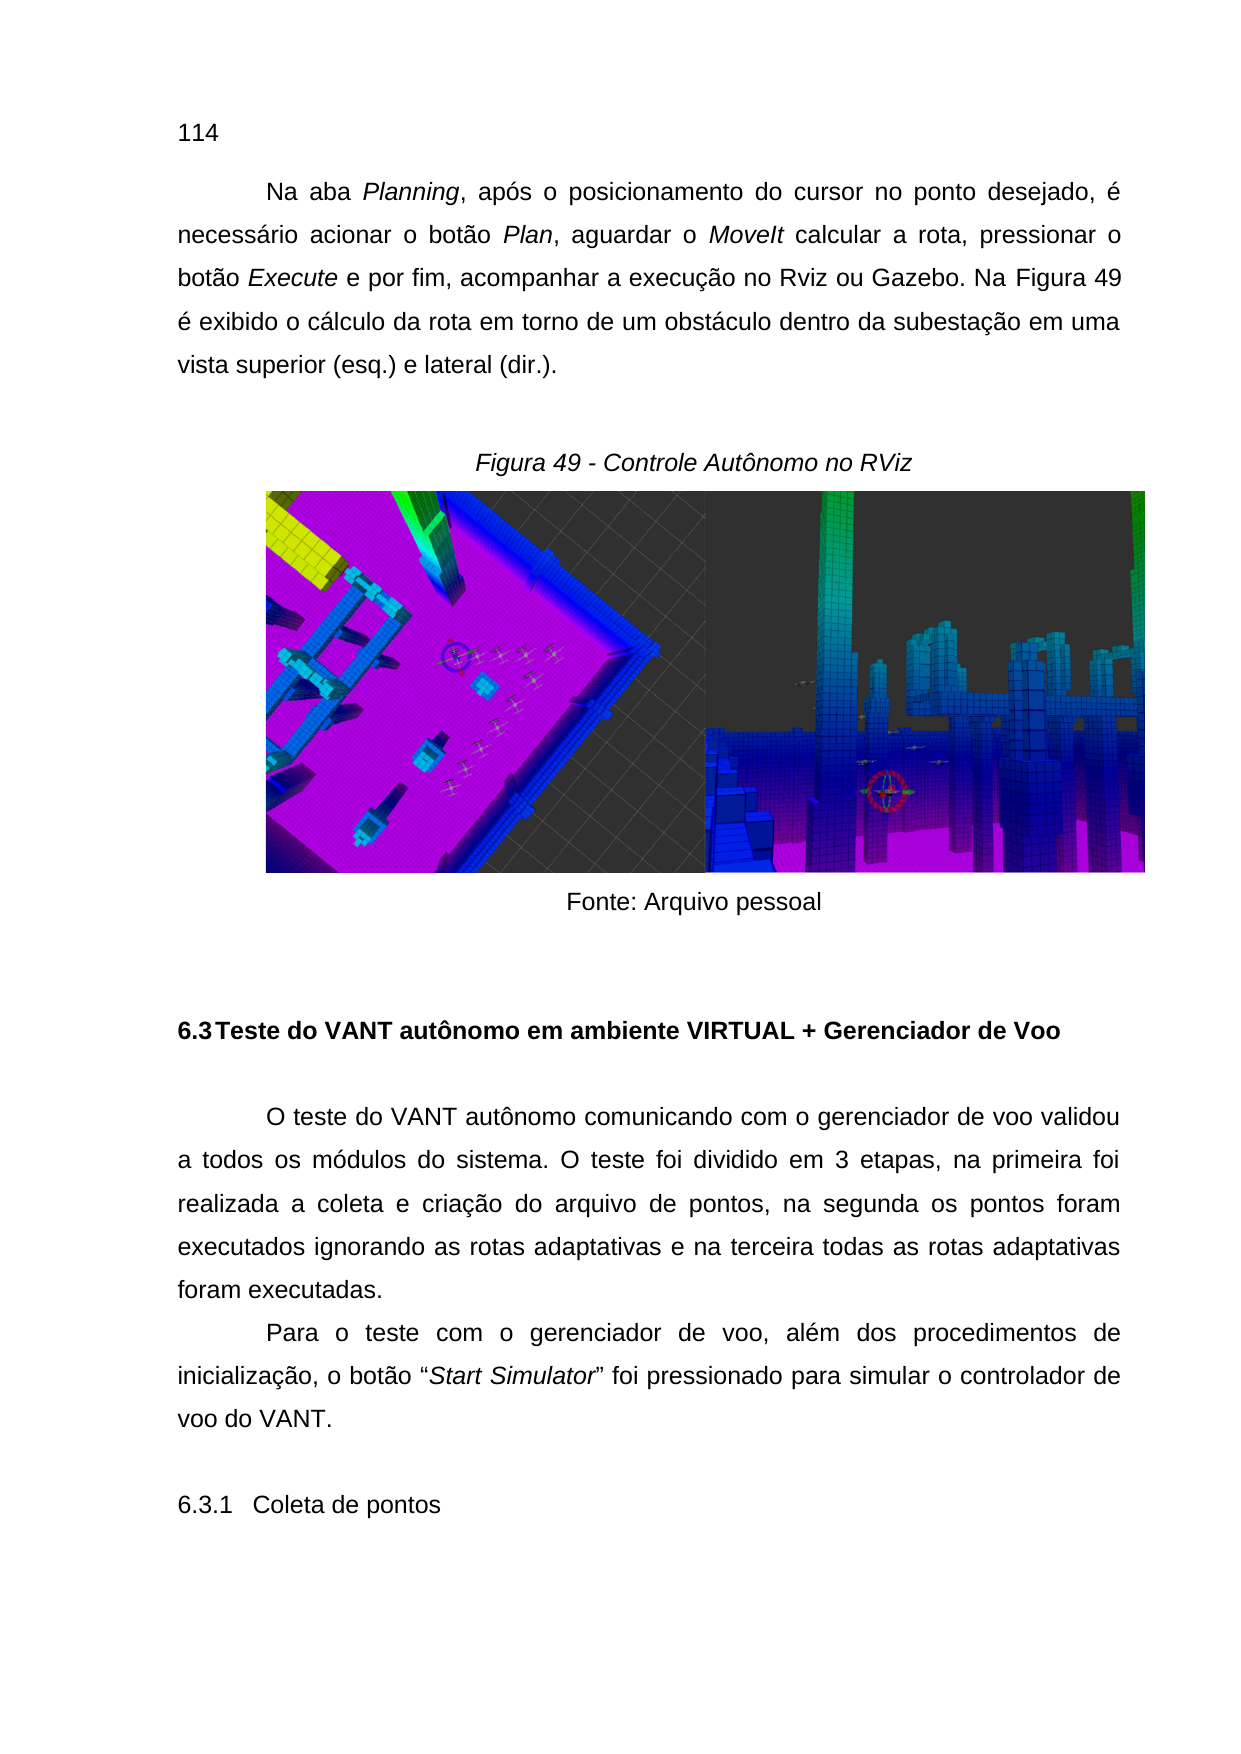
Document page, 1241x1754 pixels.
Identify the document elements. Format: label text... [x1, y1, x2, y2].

picture [265, 491, 1145, 873]
text O teste do VANT autônomo comunicando com o gerenciador de voo validou a todos os módulos do sistema. O teste foi dividido em 3 etapas, na primeira foi realizada a coleta e criação do arquivo de pontos, na segunda os pontos foram executados ignorando as rotas adaptativas e na terceira todas as rotas adaptativas foram executadas. [177, 1102, 1122, 1304]
subtitle Teste do VANT autônomo em ambiente VIRTUAL + Gerenciador de Voo [177, 1016, 1122, 1045]
subtitle Coleta de pontos [177, 1491, 1122, 1519]
text Figura 49 - Controle Autônomo no RViz [177, 448, 1122, 477]
text Fonte: Arquivo pessoal [177, 887, 1122, 916]
text Na aba Planning, após o posicionamento do cursor no ponto desejado, é necessário acionar o botão Plan, aguardar o MoveIt calcular a rota, pressionar o botão Execute e por fim, acompanhar a execução no Rviz ou Gazebo. Na Figura 49 é exibido o cálculo da rota em torno de um obstáculo dentro da subestação em uma vista superior (esq.) e lateral (dir.). [177, 177, 1122, 378]
text Para o teste com o gerenciador de voo, além dos procedimentos de inicialização, o botão “Start Simulator” foi pressionado para simular o controlador de voo do VANT. [177, 1318, 1122, 1433]
